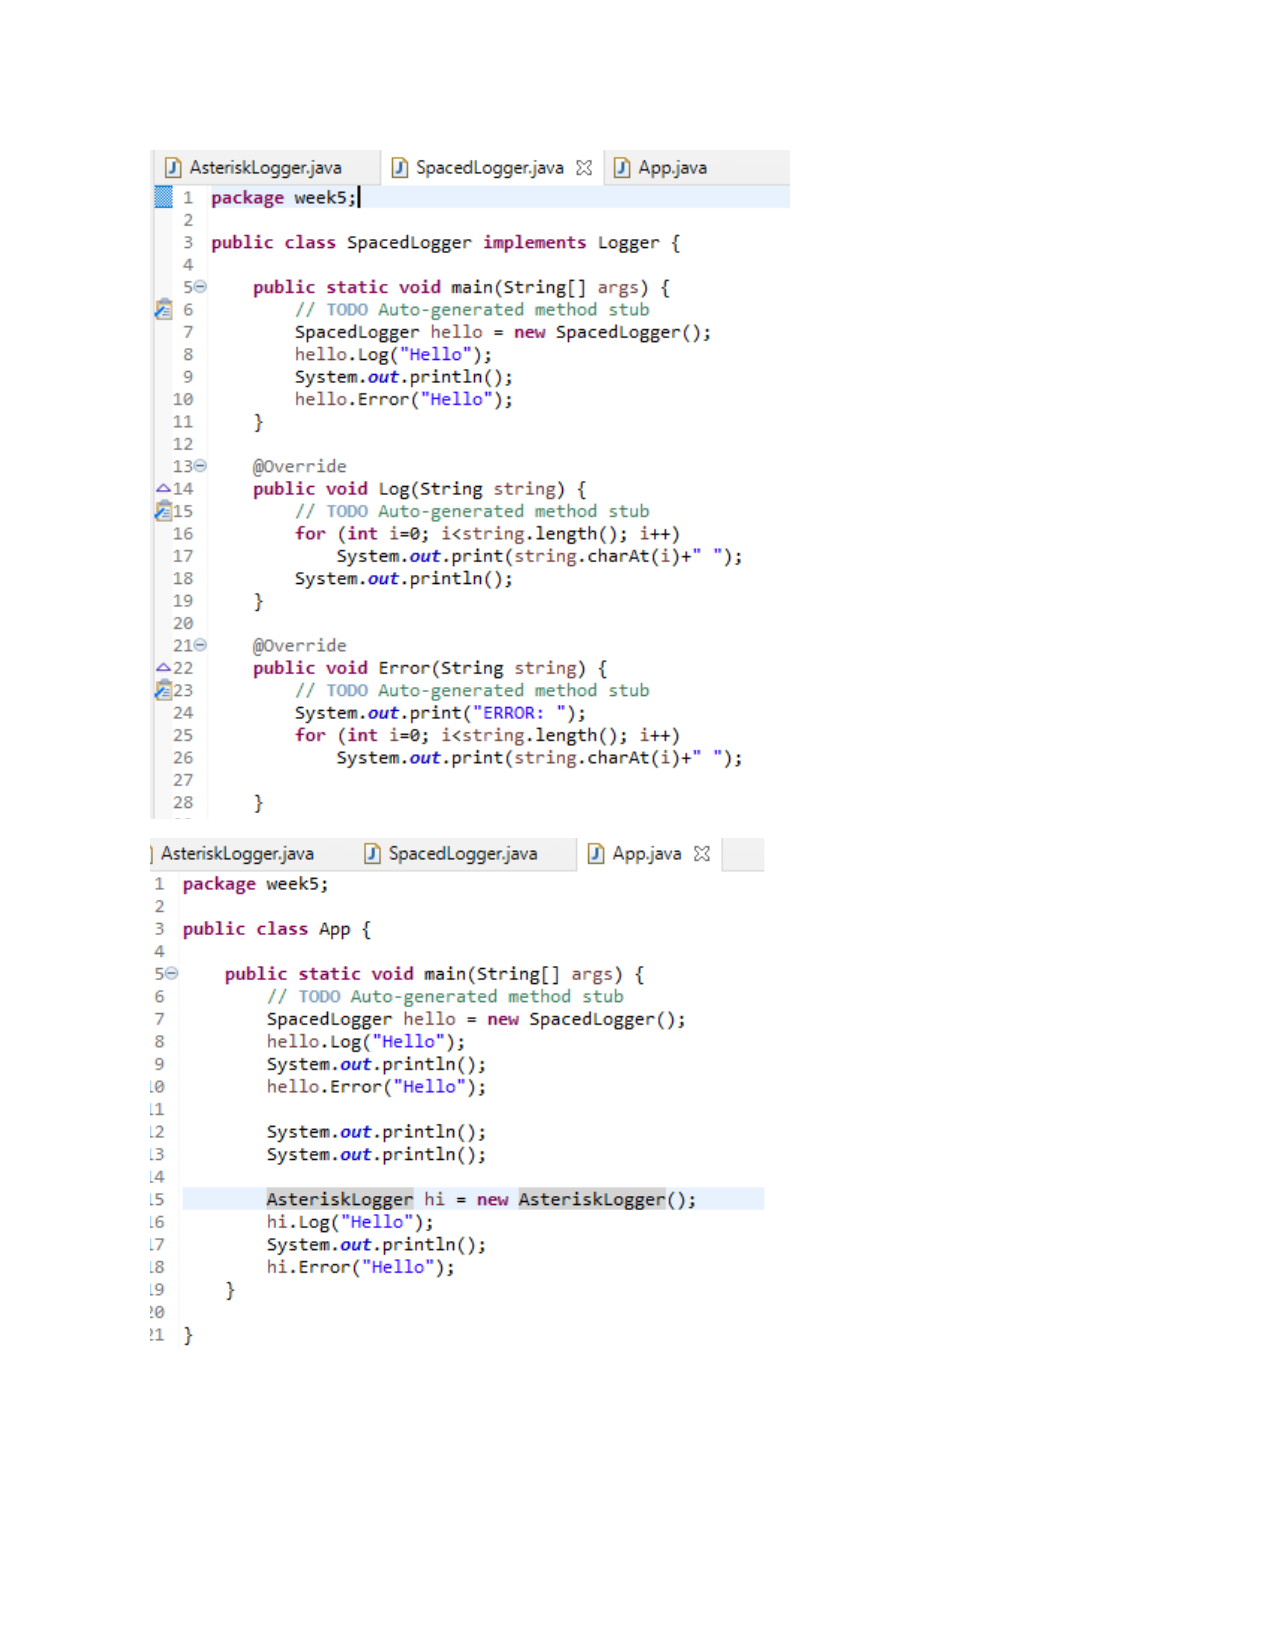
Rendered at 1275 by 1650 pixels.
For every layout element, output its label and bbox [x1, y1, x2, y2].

picture [150, 150, 790, 819]
picture [150, 838, 765, 1348]
